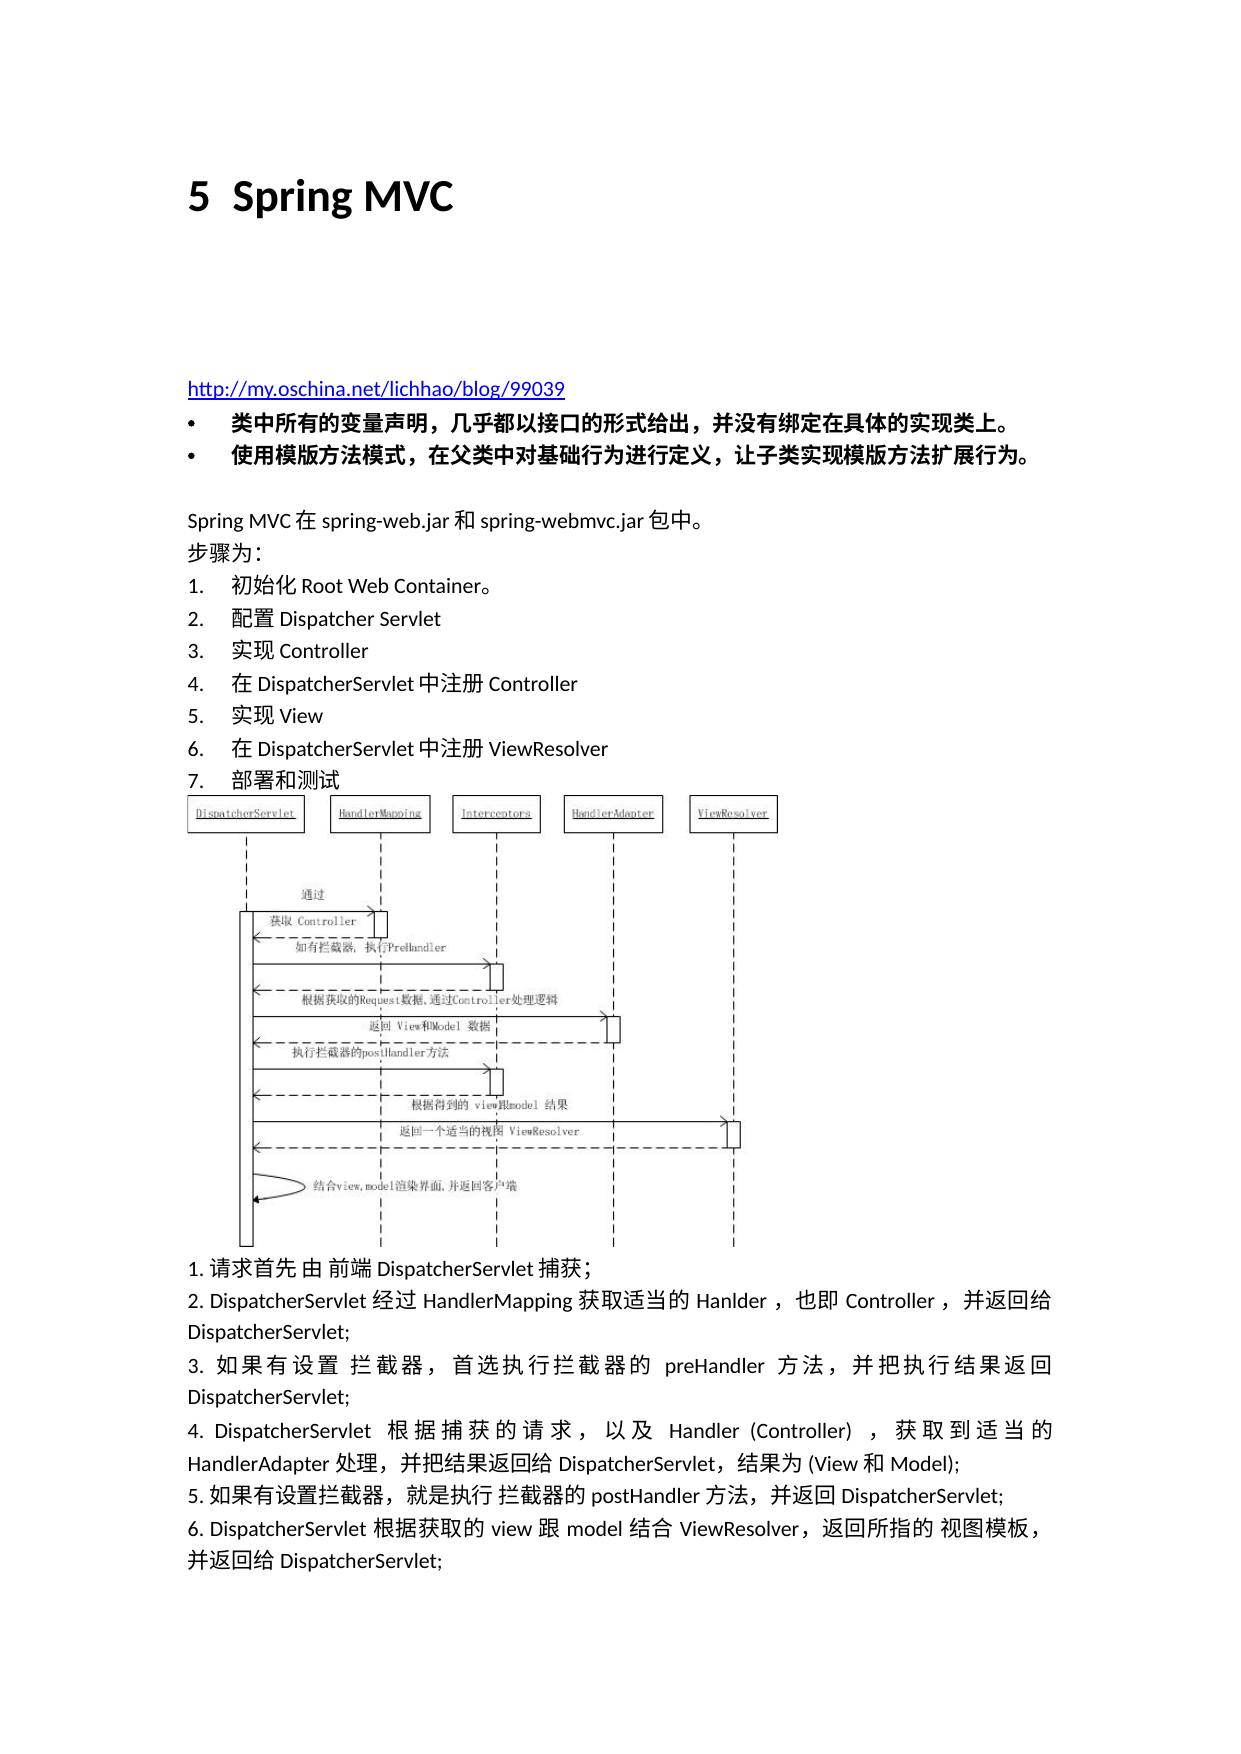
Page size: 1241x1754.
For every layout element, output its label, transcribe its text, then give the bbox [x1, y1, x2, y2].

text 4. DispatcherServlet 根据捕获的请求，以及 Handler (Controller) ，获取到适当的 HandlerAdapter 处理，并把结果返回给 DispatcherServlet，结果为 (View 和 Model); [187, 1413, 1053, 1478]
text http://my.oschina.net/lichhao/blog/99039 [187, 373, 1053, 405]
list 类中所有的变量声明，几乎都以接口的形式给出，并没有绑定在具体的实现类上。 [187, 405, 1053, 438]
list 部署和测试 [187, 763, 1053, 795]
list 在DispatcherServlet中注册ViewResolver [187, 730, 1053, 763]
text Spring MVC在spring-web.jar和spring-webmvc.jar包中。 [187, 503, 1053, 535]
list 实现Controller [187, 633, 1053, 665]
list 使用模版方法模式，在父类中对基础行为进行定义，让子类实现模版方法扩展行为。 [187, 438, 1053, 470]
list 在DispatcherServlet中注册Controller [187, 665, 1053, 698]
picture [187, 795, 778, 1247]
list 初始化Root Web Container。 [187, 568, 1053, 600]
text 5. 如果有设置拦截器，就是执行 拦截器的 postHandler 方法，并返回 DispatcherServlet; [187, 1478, 1053, 1510]
subtitle Spring MVC [187, 162, 1053, 227]
list 实现View [187, 698, 1053, 730]
text 2. DispatcherServlet 经过 HandlerMapping 获取适当的 Hanlder ，也即 Controller ，并返回给 DispatcherServlet; [187, 1283, 1053, 1348]
list 配置Dispatcher Servlet [187, 600, 1053, 633]
text 1. 请求首先 由 前端 DispatcherServlet 捕获； [187, 1250, 1053, 1283]
text 3. 如果有设置 拦截器，首选执行拦截器的 preHandler 方法，并把执行结果返回 DispatcherServlet; [187, 1348, 1053, 1413]
text 步骤为： [187, 535, 1053, 568]
text 6. DispatcherServlet 根据获取的 view 跟 model 结合 ViewResolver，返回所指的 视图模板，并返回给 DispatcherServlet; [187, 1510, 1053, 1575]
